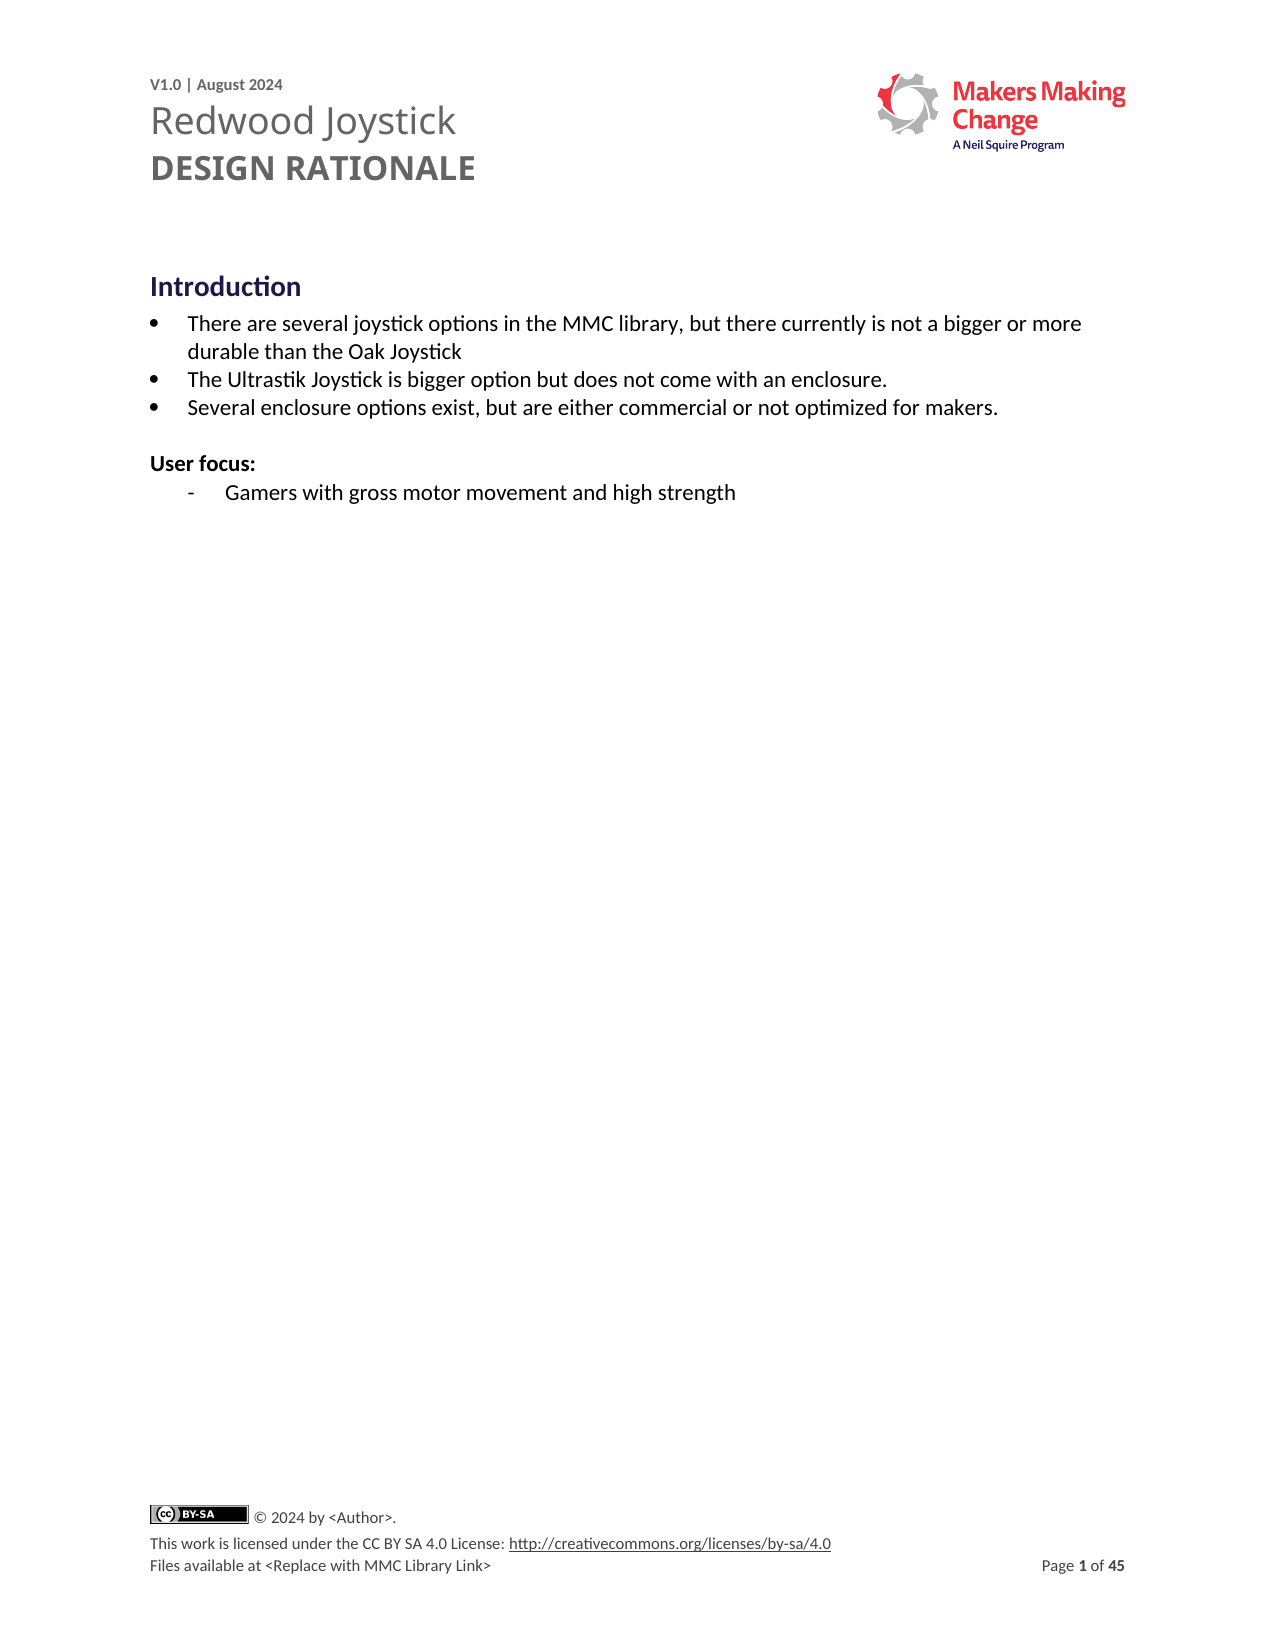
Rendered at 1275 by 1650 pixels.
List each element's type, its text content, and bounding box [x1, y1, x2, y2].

text User focus: [150, 449, 1125, 478]
picture [877, 73, 1125, 152]
subtitle Introduction [150, 268, 1125, 304]
list Gamers with gross motor movement and high strength [187, 478, 1125, 506]
picture [150, 1505, 249, 1524]
list Several enclosure options exist, but are either commercial or not optimized for makers. [150, 393, 1125, 422]
list There are several joystick options in the MMC library, but there currently is not a bigger or more durable than the Oak Joystick [150, 309, 1125, 366]
list The Ultrastik Joystick is bigger option but does not come with an enclosure. [150, 366, 1125, 393]
